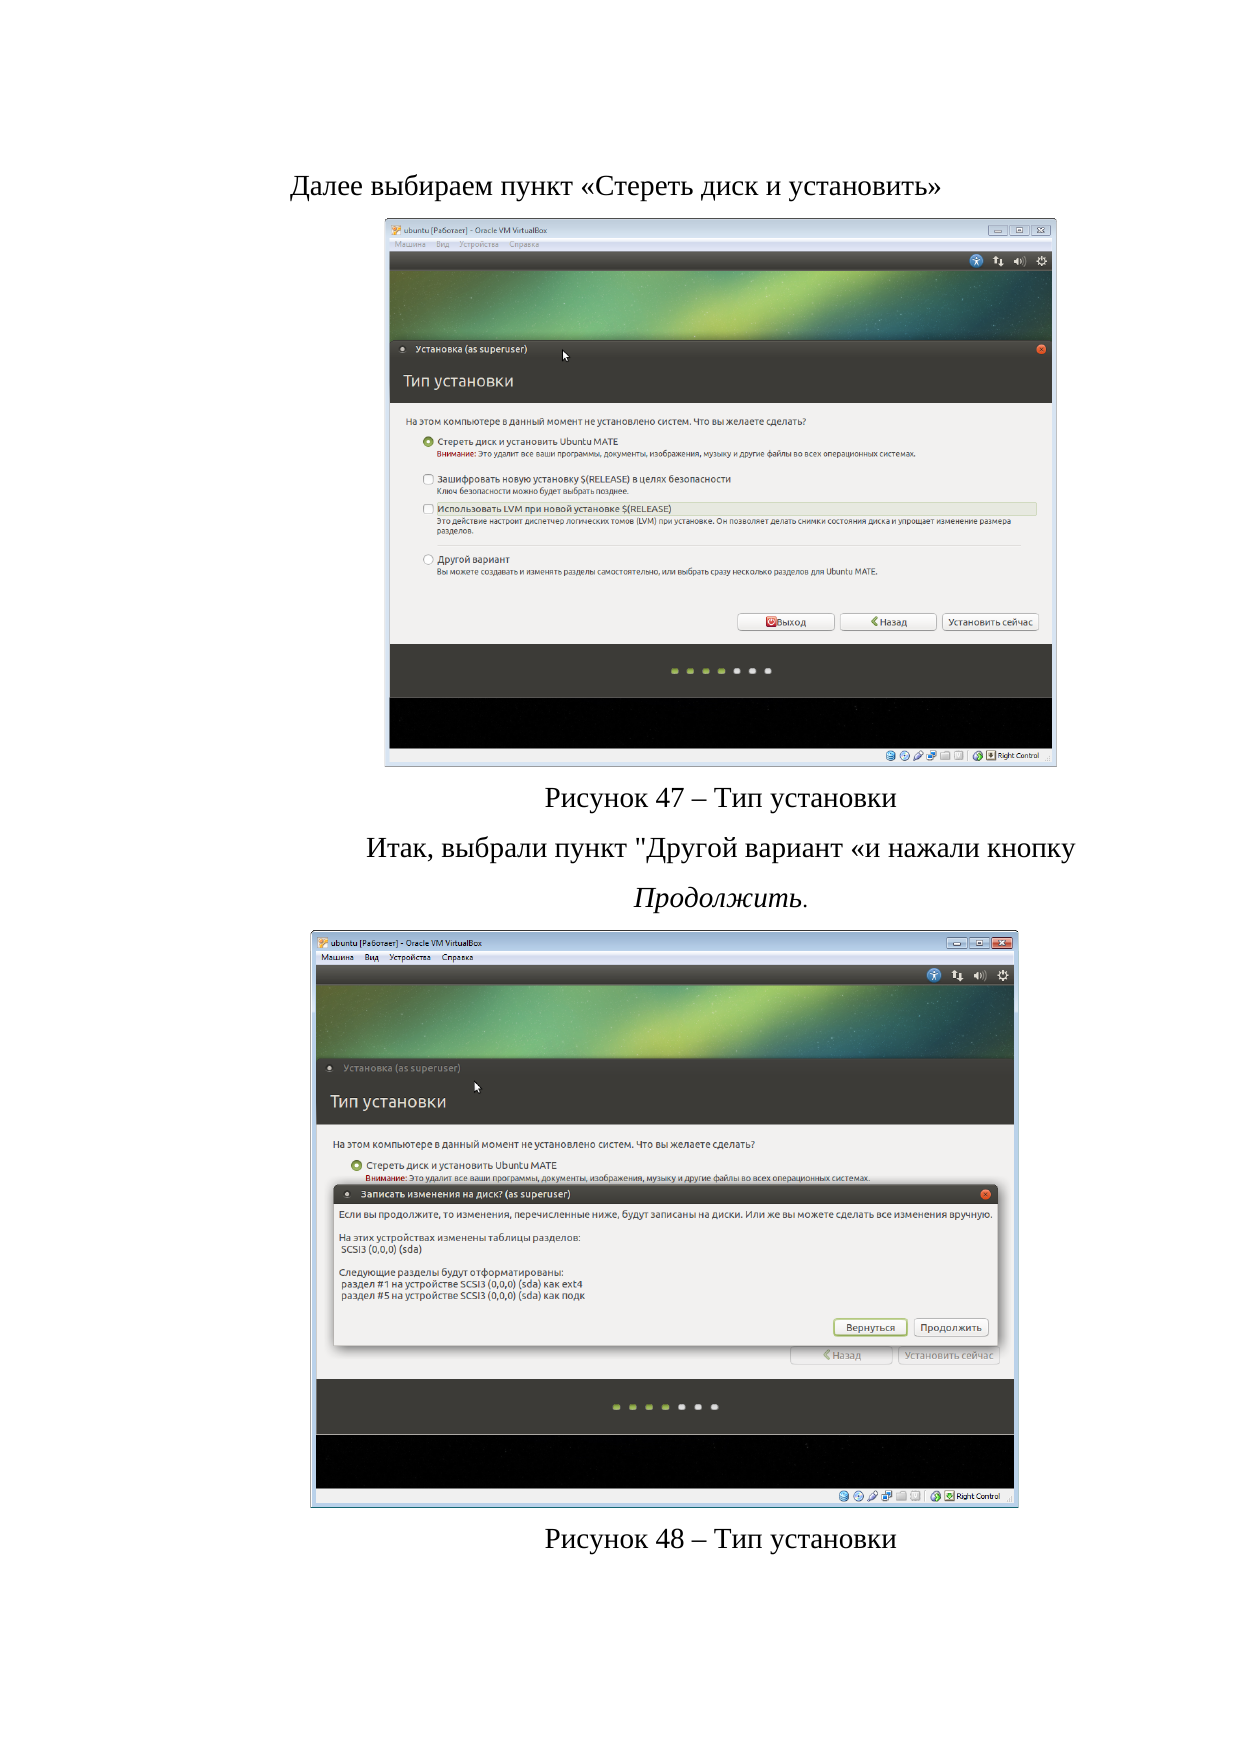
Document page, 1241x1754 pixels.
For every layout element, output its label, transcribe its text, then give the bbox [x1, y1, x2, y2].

text Рисунок 48 – Тип установки [290, 1521, 1152, 1554]
text Рисунок 47 – Тип установки [290, 780, 1152, 813]
picture [384, 218, 1057, 767]
text Далее выбираем пункт «Стереть диск и установить» [290, 168, 1152, 202]
picture [310, 930, 1019, 1508]
text Итак, выбрали пункт "Другой вариант «и нажали кнопку Продолжить. [290, 830, 1152, 914]
